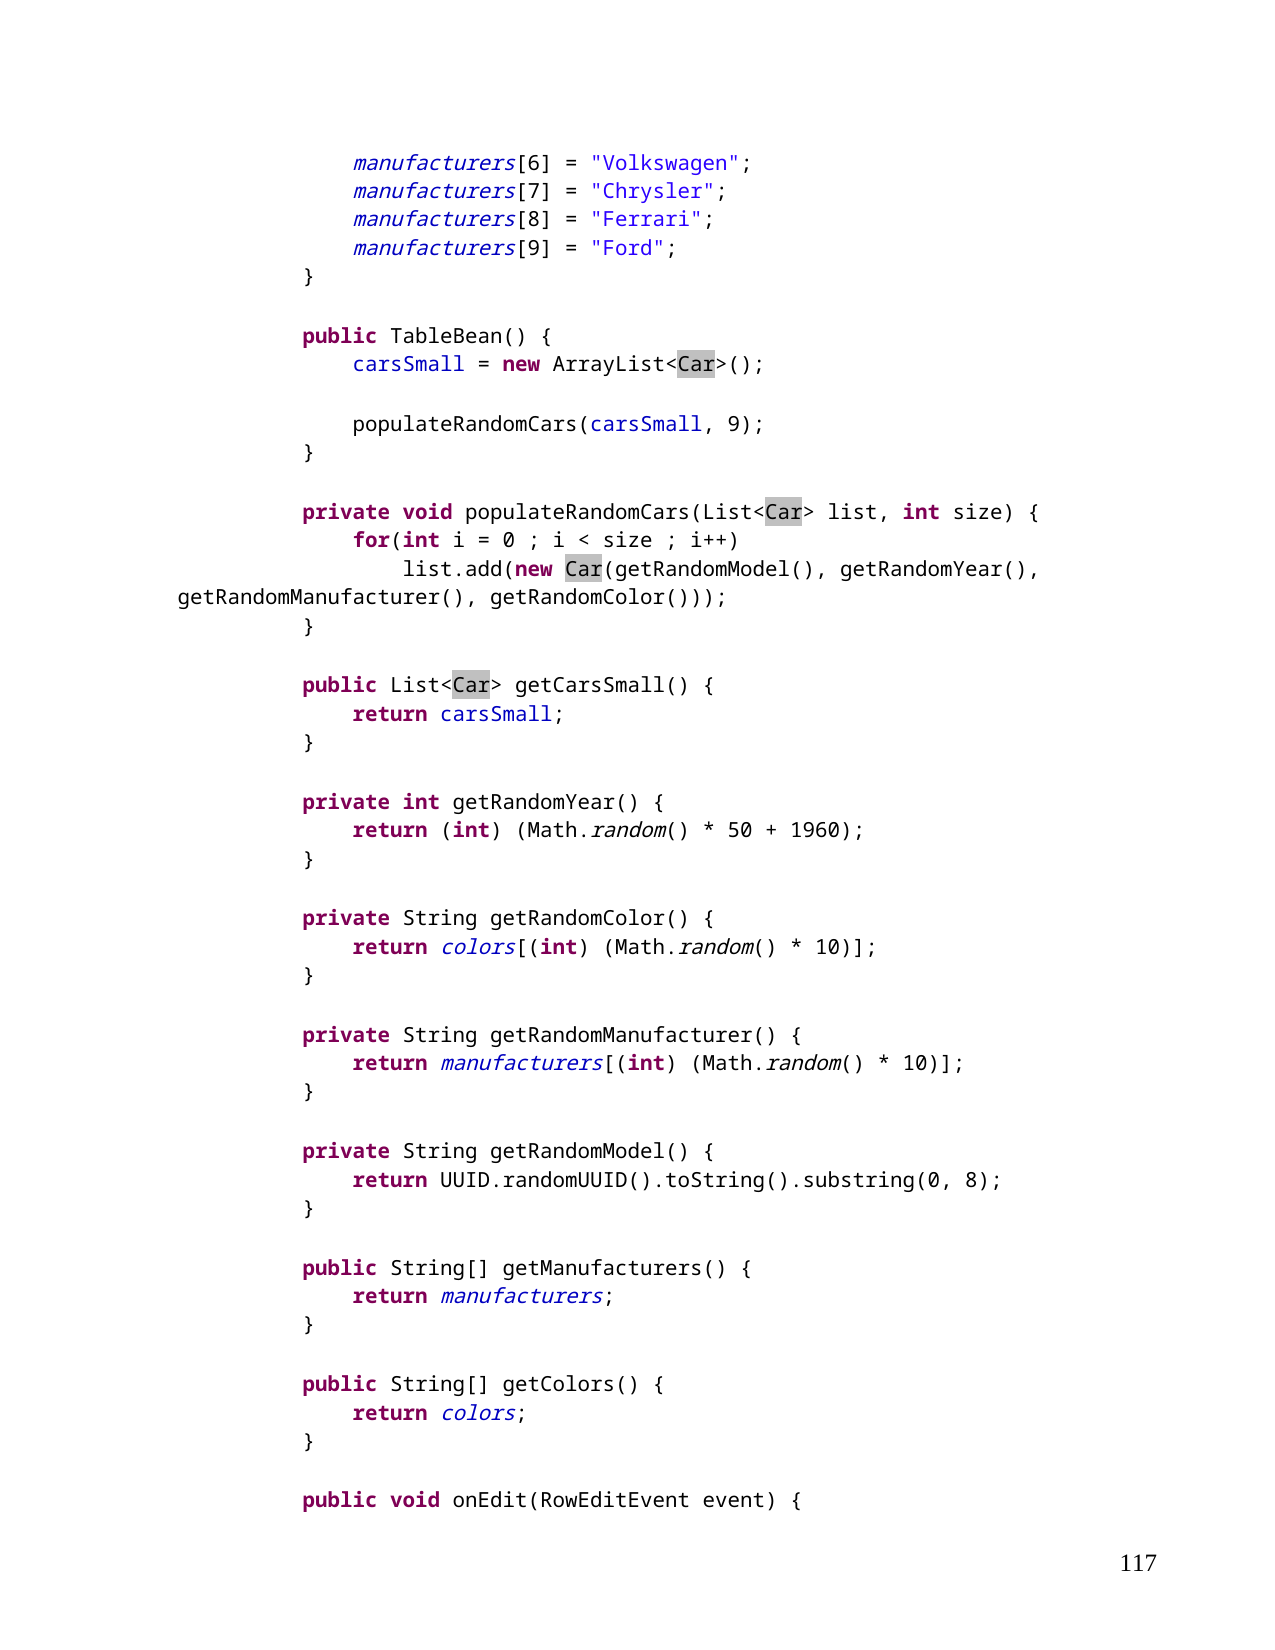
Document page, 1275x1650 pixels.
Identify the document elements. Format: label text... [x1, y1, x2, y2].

text } [177, 727, 1157, 756]
text populateRandomCars(carsSmall, 9); [177, 409, 1157, 437]
text manufacturers[9] = "Ford"; [177, 233, 1157, 261]
text return carsSmall; [177, 699, 1157, 727]
text public List<Car> getCarsSmall() { [177, 670, 452, 699]
text private String getRandomModel() { [177, 1136, 1157, 1165]
text return UUID.randomUUID().toString().substring(0, 8); [177, 1165, 1157, 1193]
text private String getRandomColor() { [177, 903, 1157, 932]
text public String[] getManufacturers() { [177, 1253, 1157, 1281]
text carsSmall = new ArrayList<Car>(); [177, 349, 1157, 378]
text } [177, 611, 1157, 639]
text } [177, 1426, 1157, 1454]
text } [177, 437, 1157, 466]
text return colors[(int) (Math.random() * 10)]; [177, 932, 1157, 960]
text public TableBean() { [177, 321, 1157, 349]
text manufacturers[8] = "Ferrari"; [177, 204, 1157, 233]
text manufacturers[7] = "Chrysler"; [177, 176, 1157, 204]
text for(int i = 0 ; i < size ; i++) [177, 526, 1157, 554]
text } [177, 261, 1157, 290]
text return manufacturers[(int) (Math.random() * 10)]; [177, 1048, 1157, 1077]
text } [177, 844, 1157, 872]
text public List<Car> getCarsSmall() { [490, 670, 1157, 699]
text return (int) (Math.random() * 50 + 1960); [177, 815, 1157, 844]
text public void onEdit(RowEditEvent event) { [177, 1486, 1157, 1514]
text private void populateRandomCars(List<Car> list, int size) { [802, 497, 1157, 526]
text manufacturers[6] = "Volkswagen"; [177, 148, 1157, 176]
text return manufacturers; [177, 1281, 1157, 1309]
text } [177, 1077, 1157, 1105]
text } [177, 1309, 1157, 1338]
text } [177, 1193, 1157, 1222]
text public String[] getColors() { [177, 1369, 1157, 1398]
text return colors; [177, 1398, 1157, 1426]
text private void populateRandomCars(List<Car> list, int size) { [177, 497, 765, 526]
text list.add(new Car(getRandomModel(), getRandomYear(), getRandomManufacturer(), getRandomColor())); [177, 554, 1157, 611]
text } [177, 960, 1157, 989]
text private int getRandomYear() { [177, 787, 1157, 815]
text private String getRandomManufacturer() { [177, 1020, 1157, 1048]
